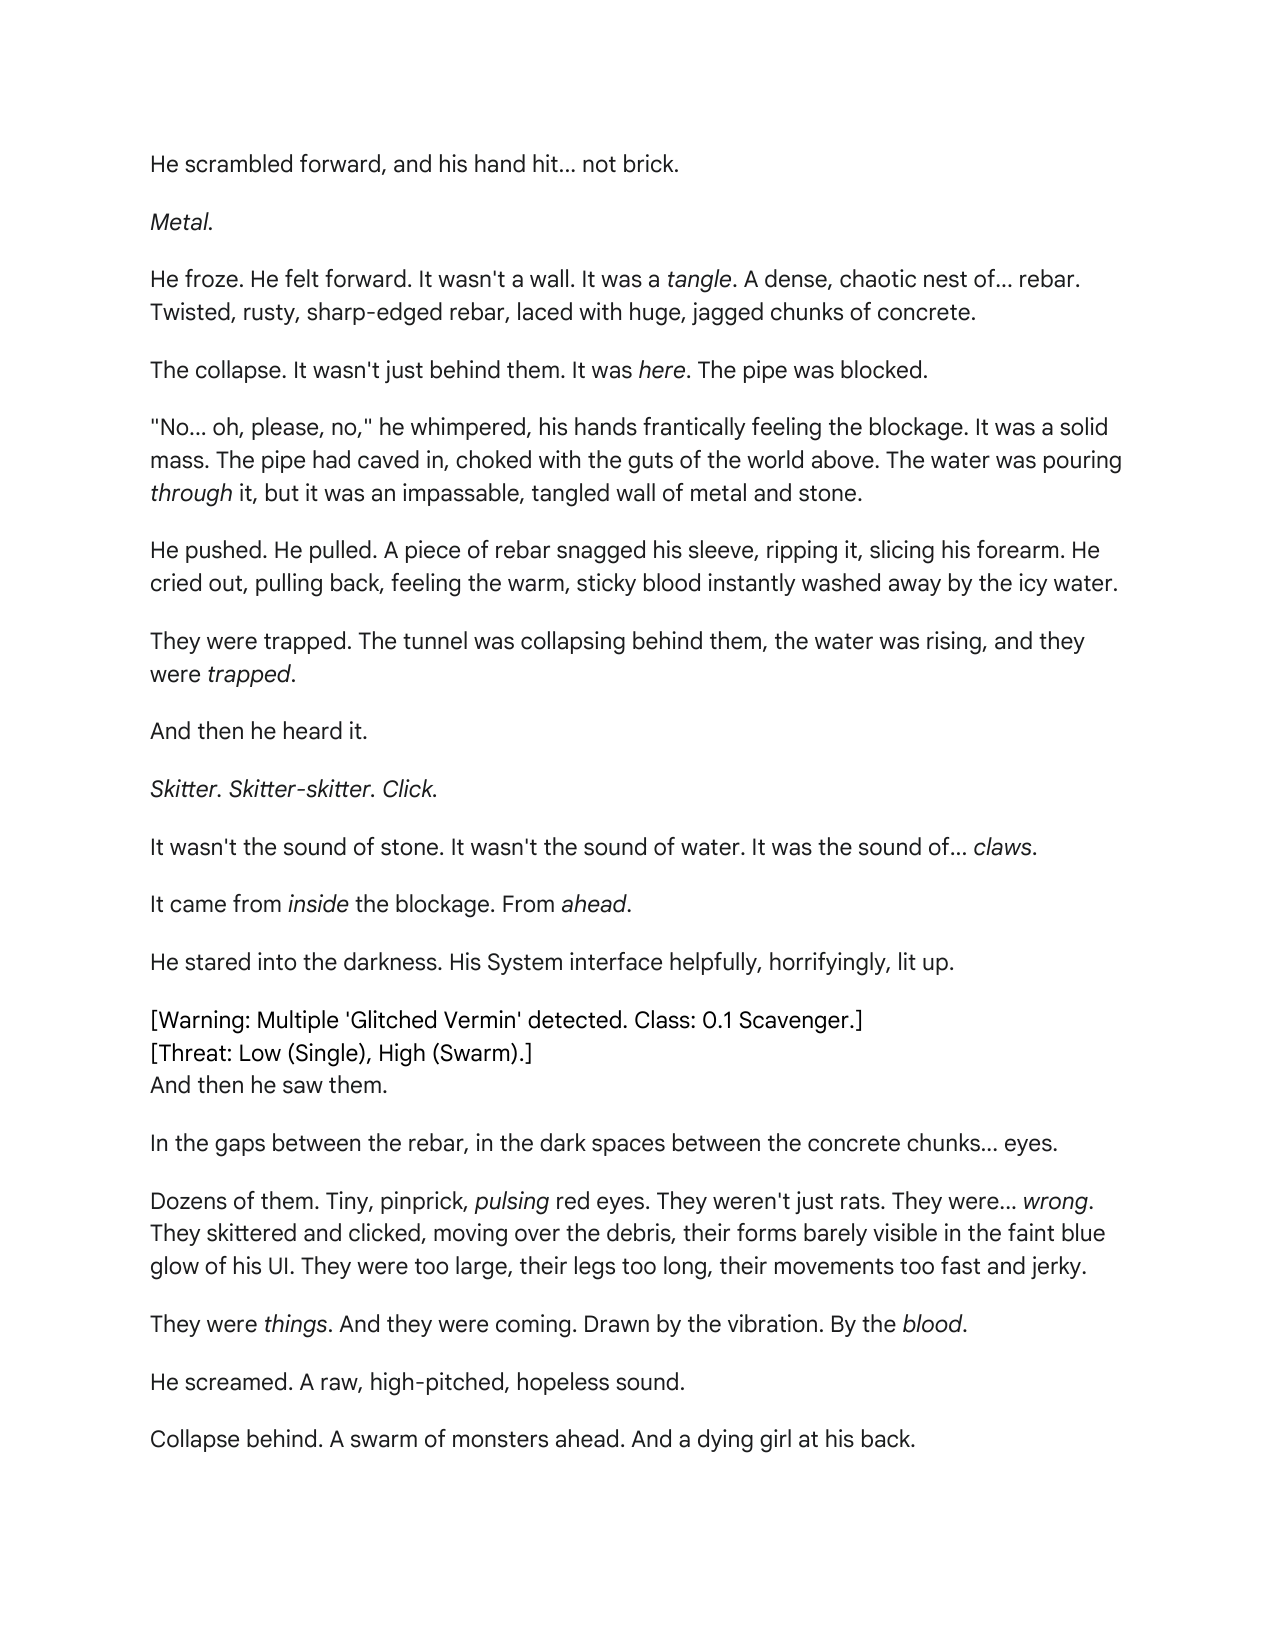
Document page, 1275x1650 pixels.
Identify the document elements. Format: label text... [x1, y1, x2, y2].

text Skitter. Skitter-skitter. Click. [150, 775, 1125, 804]
text He stared into the darkness. His System interface helpfully, horrifyingly, lit up. [150, 948, 1125, 977]
text [Threat: Low (Single), High (Swarm).] [150, 1039, 1125, 1067]
text In the gaps between the rebar, in the dark spaces between the concrete chunks... eyes. [150, 1129, 1125, 1158]
text They were trapped. The tunnel was collapsing behind them, the water was rising, and they were trapped. [150, 627, 1125, 688]
text It wasn't the sound of stone. It wasn't the sound of water. It was the sound of... claws. [150, 833, 1125, 862]
text He froze. He felt forward. It wasn't a wall. It was a tangle. A dense, chaotic nest of... rebar. Twisted, rusty, sharp-edged rebar, laced with huge, jagged chunks of concrete. [150, 265, 1125, 327]
text "No... oh, please, no," he whimpered, his hands frantically feeling the blockage. It was a solid mass. The pipe had caved in, choked with the guts of the world above. The water was pouring through it, but it was an impassable, tangled wall of metal and stone. [150, 413, 1125, 508]
text Collapse behind. A swarm of monsters ahead. And a dying girl at his back. [150, 1425, 1125, 1454]
text The collapse. It wasn't just behind them. It was here. The pipe was blocked. [150, 356, 1125, 384]
text [Warning: Multiple 'Glitched Vermin' detected. Class: 0.1 Scavenger.] [150, 1006, 1125, 1035]
text It came from inside the blockage. From ahead. [150, 891, 1125, 919]
text Metal. [150, 208, 1125, 236]
text He screamed. A raw, high-pitched, hopeless sound. [150, 1368, 1125, 1396]
text And then he saw them. [150, 1071, 1125, 1100]
text And then he heard it. [150, 717, 1125, 746]
text Dozens of them. Tiny, pinprick, pulsing red eyes. They weren't just rats. They were... wrong. They skittered and clicked, moving over the debris, their forms barely visible in the faint blue glow of his UI. They were too large, their legs too long, their movements too fast and jerky. [150, 1187, 1125, 1281]
text He scrambled forward, and his hand hit... not brick. [150, 150, 1125, 179]
text He pushed. He pulled. A piece of rebar snagged his sleeve, ripping it, slicing his forearm. He cried out, pulling back, feeling the warm, sticky blood instantly washed away by the icy water. [150, 537, 1125, 598]
text They were things. And they were coming. Drawn by the vibration. By the blood. [150, 1310, 1125, 1339]
